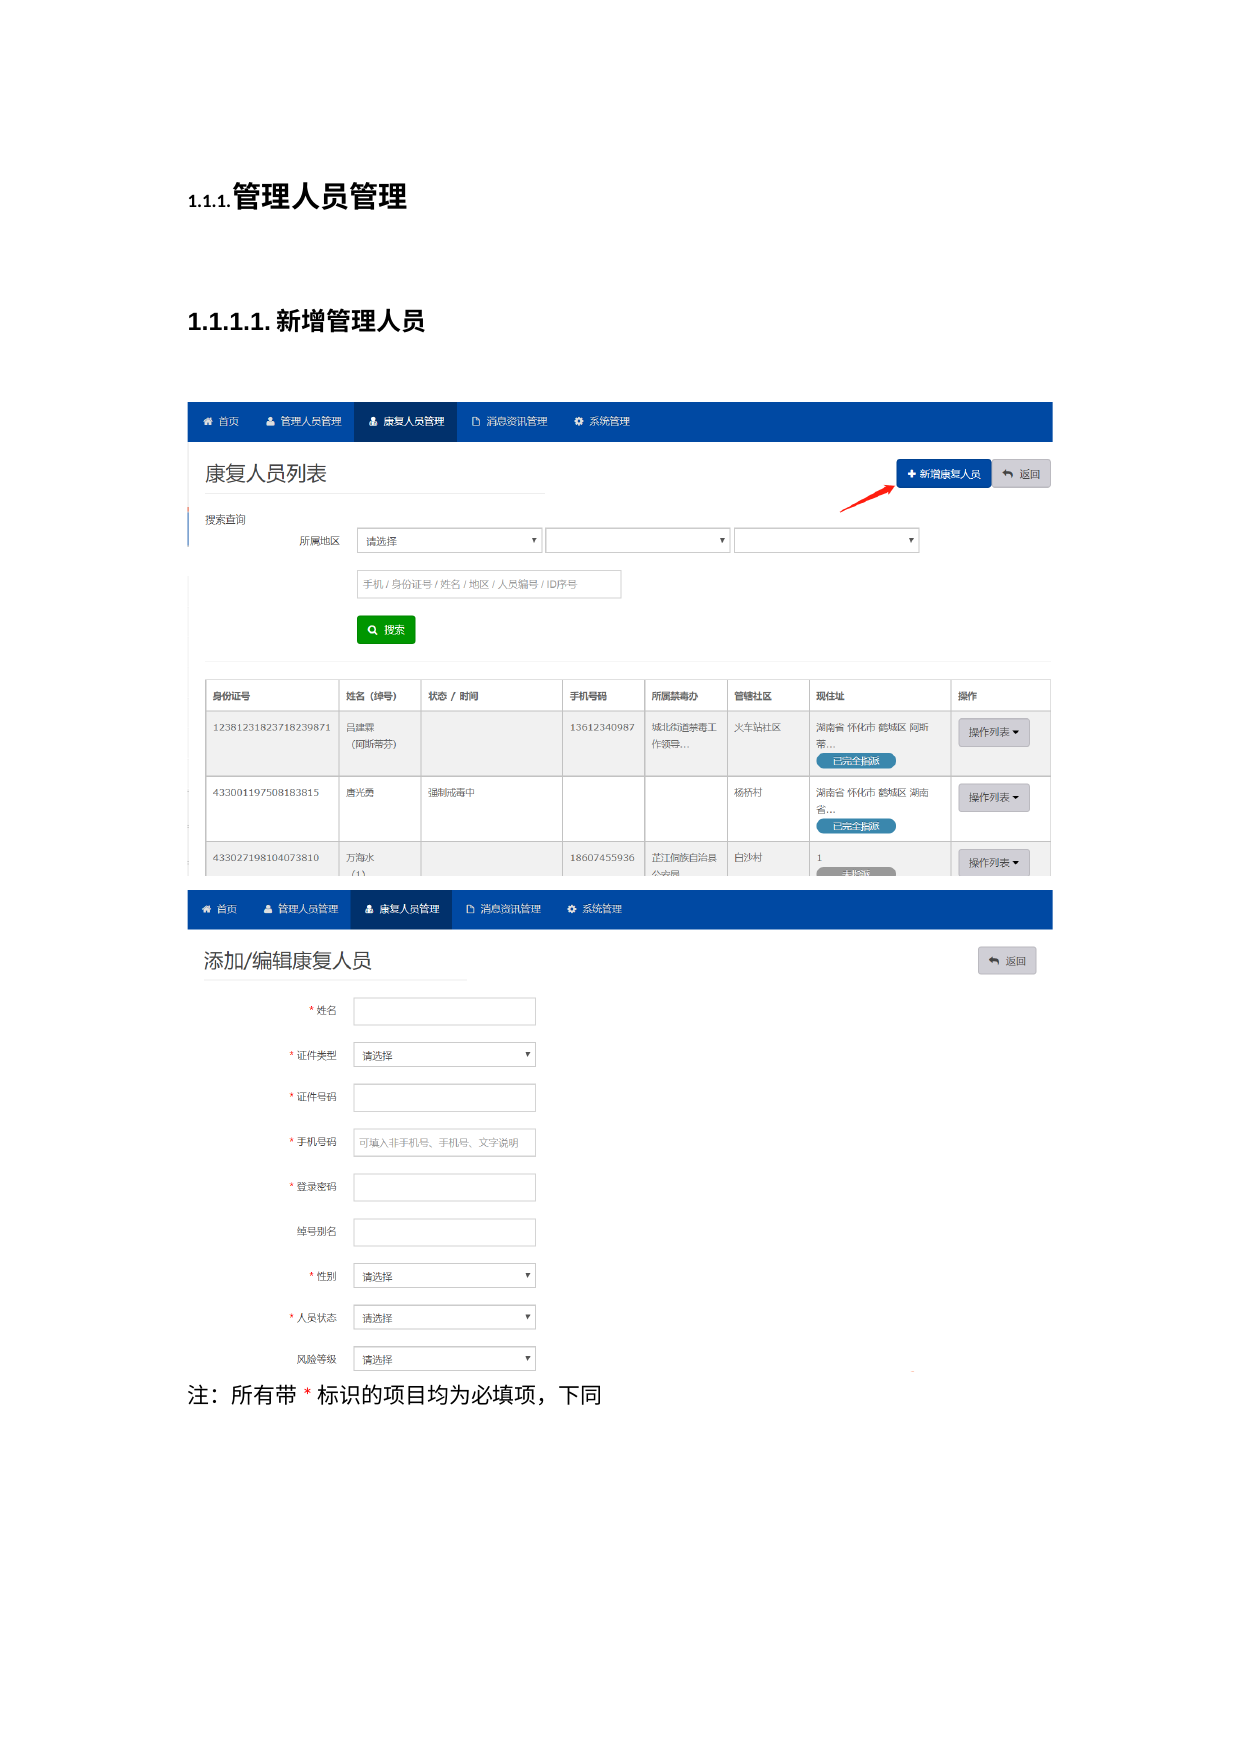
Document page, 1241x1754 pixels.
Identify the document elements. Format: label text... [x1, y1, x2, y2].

text 注：所有带 * 标识的项目均为必填项，下同 [187, 1377, 1053, 1410]
picture [187, 402, 1053, 876]
subtitle 管理人员管理 [187, 162, 1053, 227]
picture [187, 890, 1053, 1372]
subtitle 新增管理人员 [187, 287, 1053, 352]
